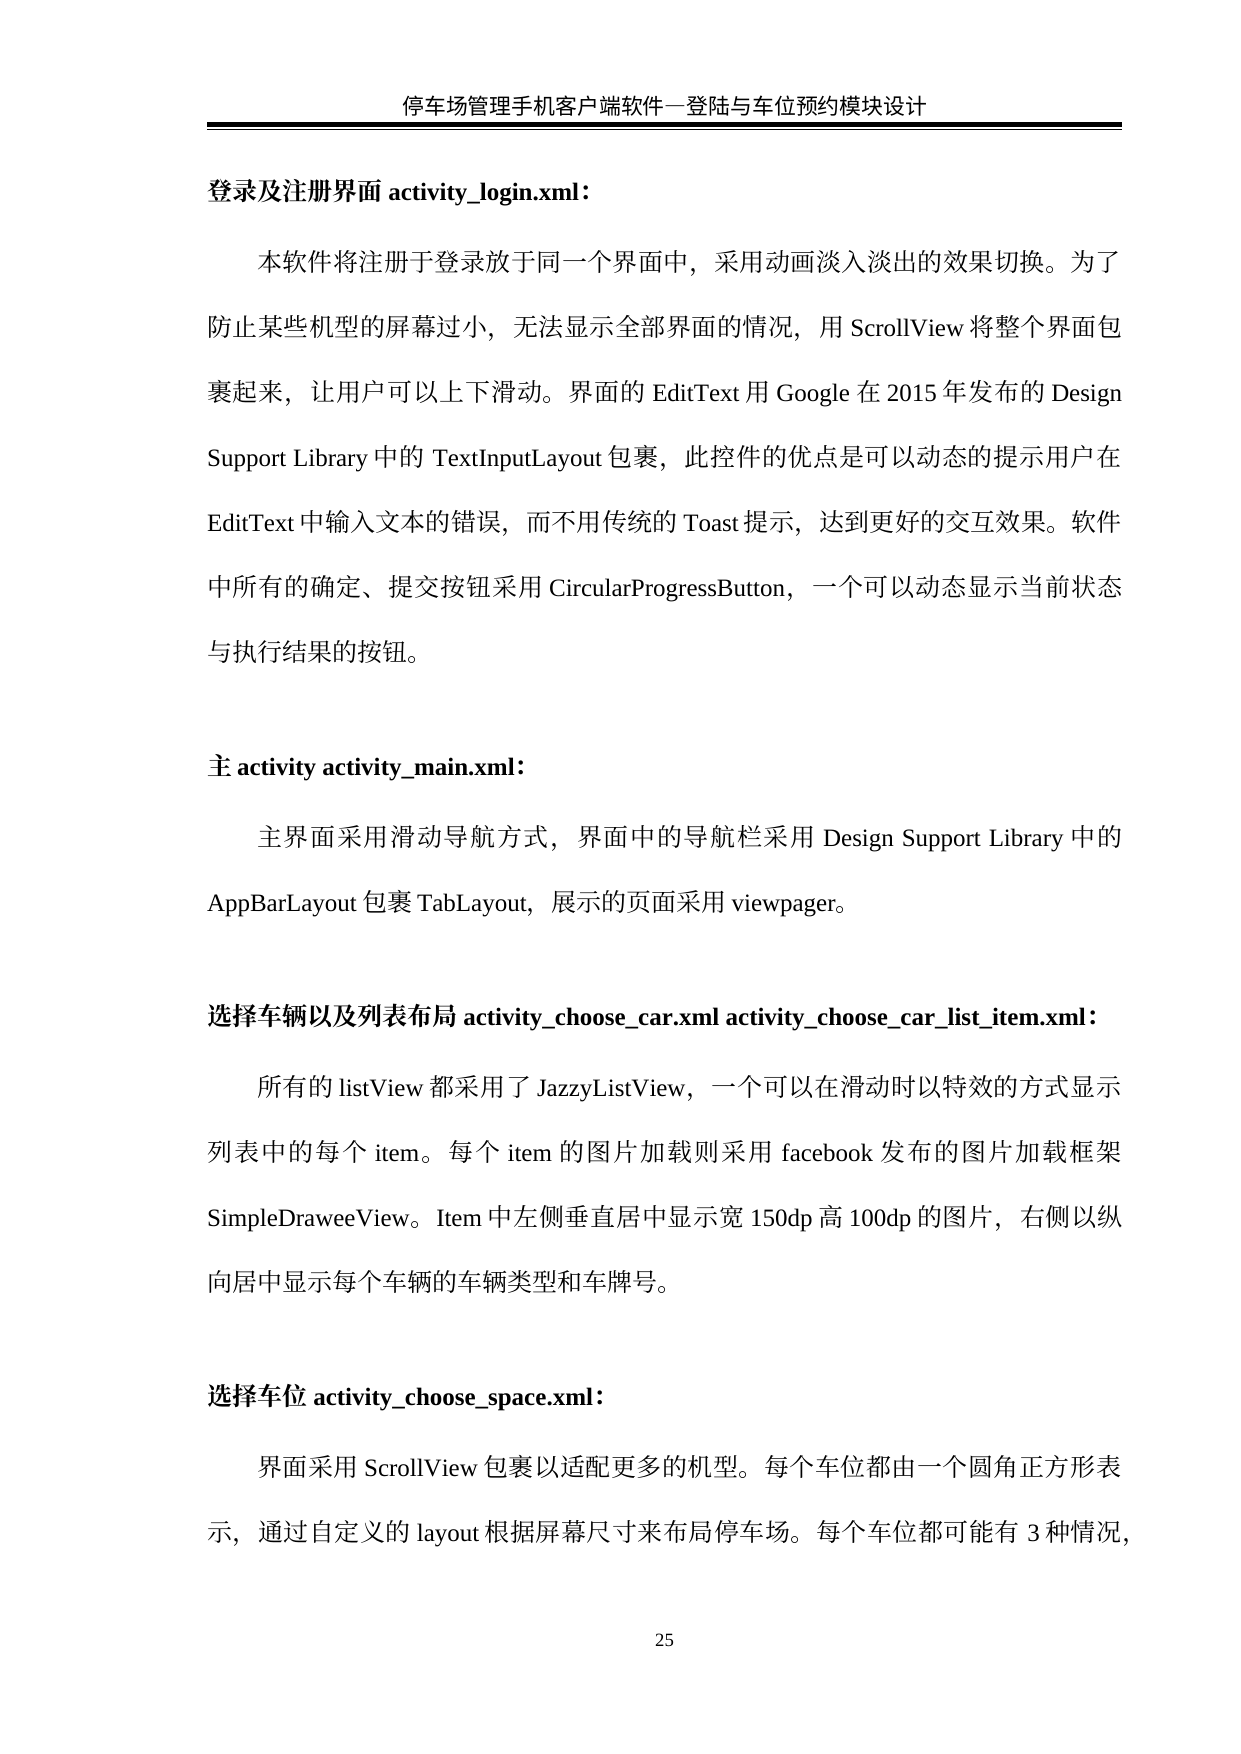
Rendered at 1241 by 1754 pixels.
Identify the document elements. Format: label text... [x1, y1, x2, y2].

text 选择车位 activity_choose_space.xml： [207, 1362, 1122, 1427]
text 所有的listView都采用了JazzyListView，一个可以在滑动时以特效的方式显示列表中的每个item。每个item的图片加载则采用facebook发布的图片加载框架SimpleDraweeView。Item中左侧垂直居中显示宽150dp高100dp的图片，右侧以纵向居中显示每个车辆的车辆类型和车牌号。 [207, 1053, 1122, 1313]
text 登录及注册界面 activity_login.xml： [207, 157, 1122, 222]
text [207, 1433, 1122, 1563]
text 本软件将注册于登录放于同一个界面中，采用动画淡入淡出的效果切换。为了防止某些机型的屏幕过小，无法显示全部界面的情况，用ScrollView将整个界面包裹起来，让用户可以上下滑动。界面的EditText用Google在2015年发布的Design Support Library中的 TextInputLayout包裹，此控件的优点是可以动态的提示用户在EditText中输入文本的错误，而不用传统的Toast提示，达到更好的交互效果。软件中所有的确定、提交按钮采用CircularProgressButton，一个可以动态显示当前状态与执行结果的按钮。 [207, 228, 1122, 683]
text 选择车辆以及列表布局 activity_choose_car.xml activity_choose_car_list_item.xml： [207, 982, 1122, 1047]
text 主activity activity_main.xml： [207, 732, 1122, 797]
text 主界面采用滑动导航方式，界面中的导航栏采用Design Support Library中的 AppBarLayout包裹TabLayout，展示的页面采用viewpager。 [207, 803, 1122, 933]
